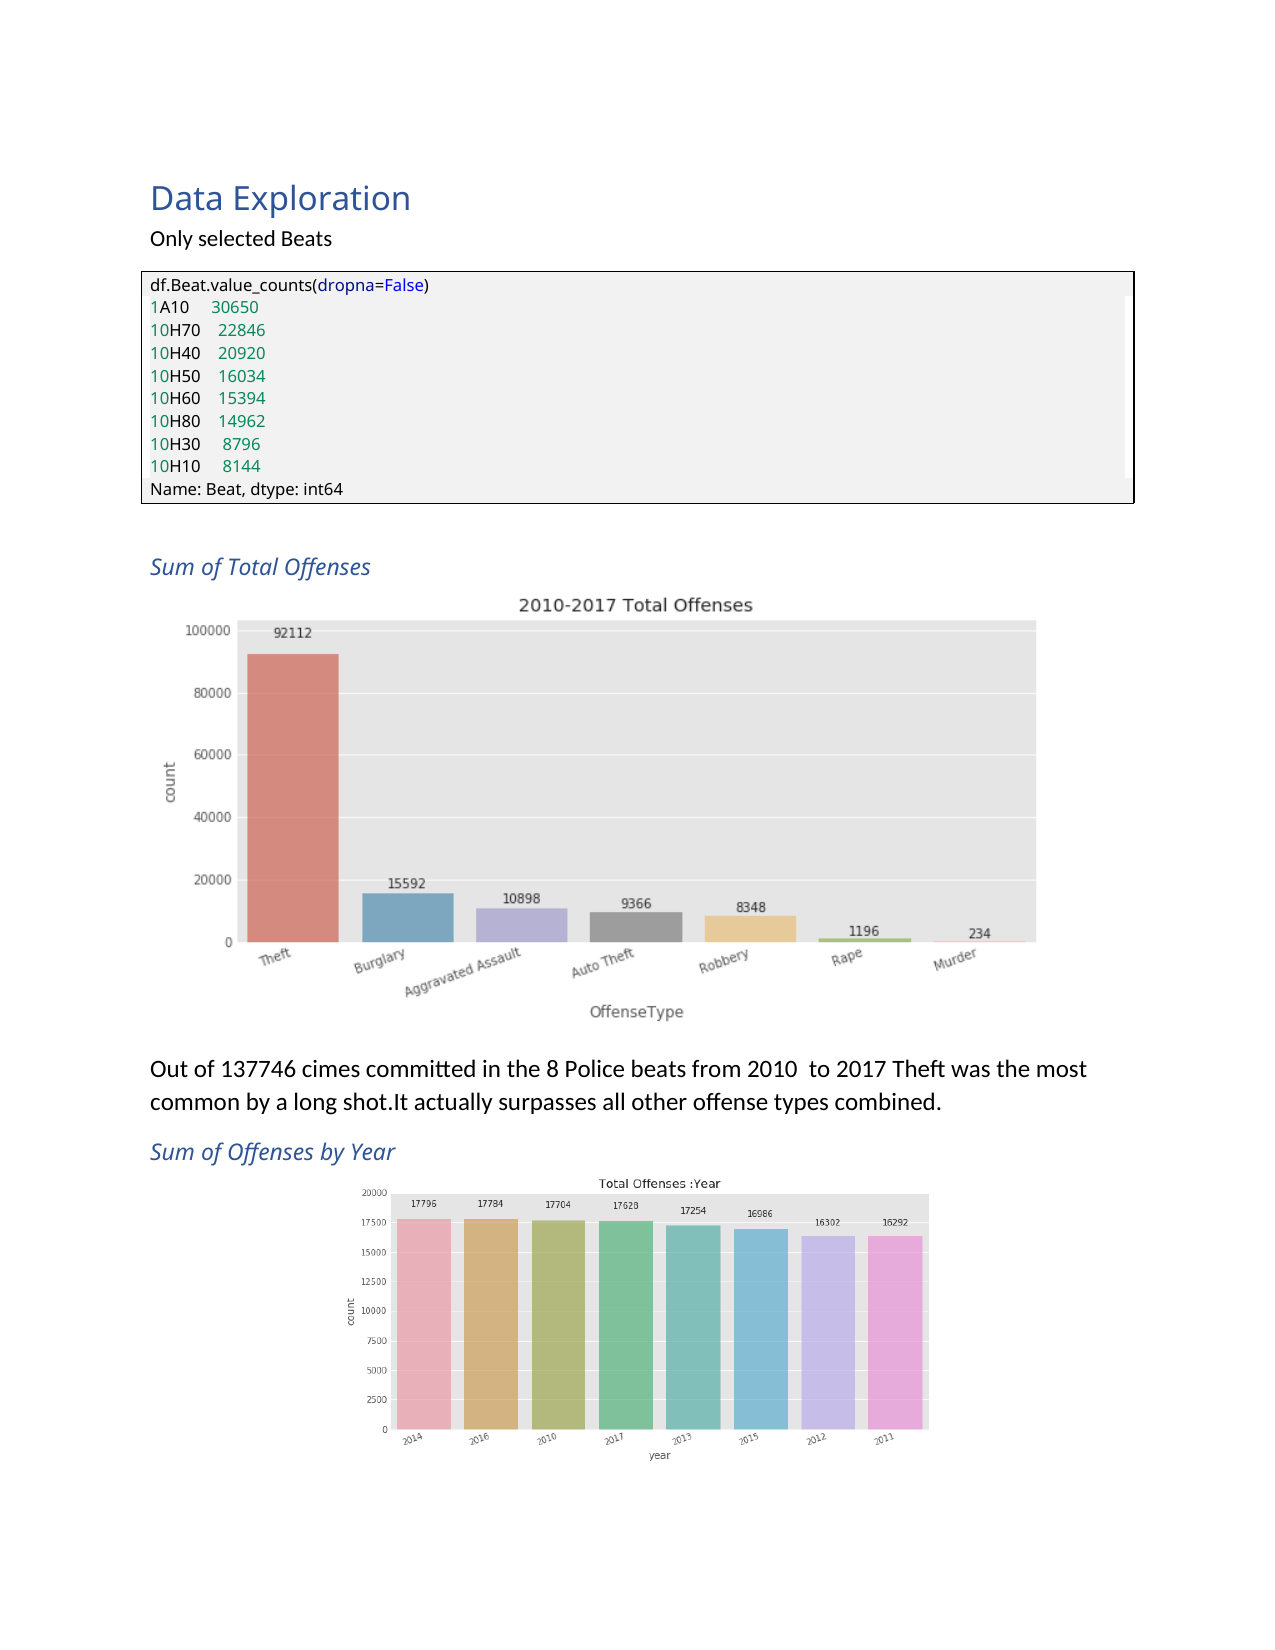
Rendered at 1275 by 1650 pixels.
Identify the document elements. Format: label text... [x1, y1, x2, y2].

text 10H10 8144 [150, 455, 1125, 475]
text Out of 137746 cimes committed in the 8 Police beats from 2010 to 2017 Theft was the most common by a long shot.It actually surpasses all other offense types combined. [150, 1053, 1125, 1117]
picture [150, 584, 1050, 1035]
text 1A10 30650 [150, 296, 1125, 319]
text 10H70 22846 [150, 319, 1125, 342]
text Only selected Beats [150, 224, 1125, 252]
subtitle Sum of Total Offenses [150, 551, 1125, 582]
text 10H80 14962 [150, 410, 1125, 432]
text 10H60 15394 [150, 387, 1125, 410]
text 10H30 8796 [150, 432, 1125, 455]
subtitle Sum of Offenses by Year [150, 1136, 1125, 1167]
subtitle Data Exploration [150, 175, 1125, 220]
text 10H40 20920 [150, 342, 1125, 364]
text df.Beat.value_counts(dropna=False) [142, 272, 1133, 296]
picture [337, 1169, 938, 1470]
text Name: Beat, dtype: int64 [142, 475, 1133, 503]
text 10H50 16034 [150, 364, 1125, 387]
